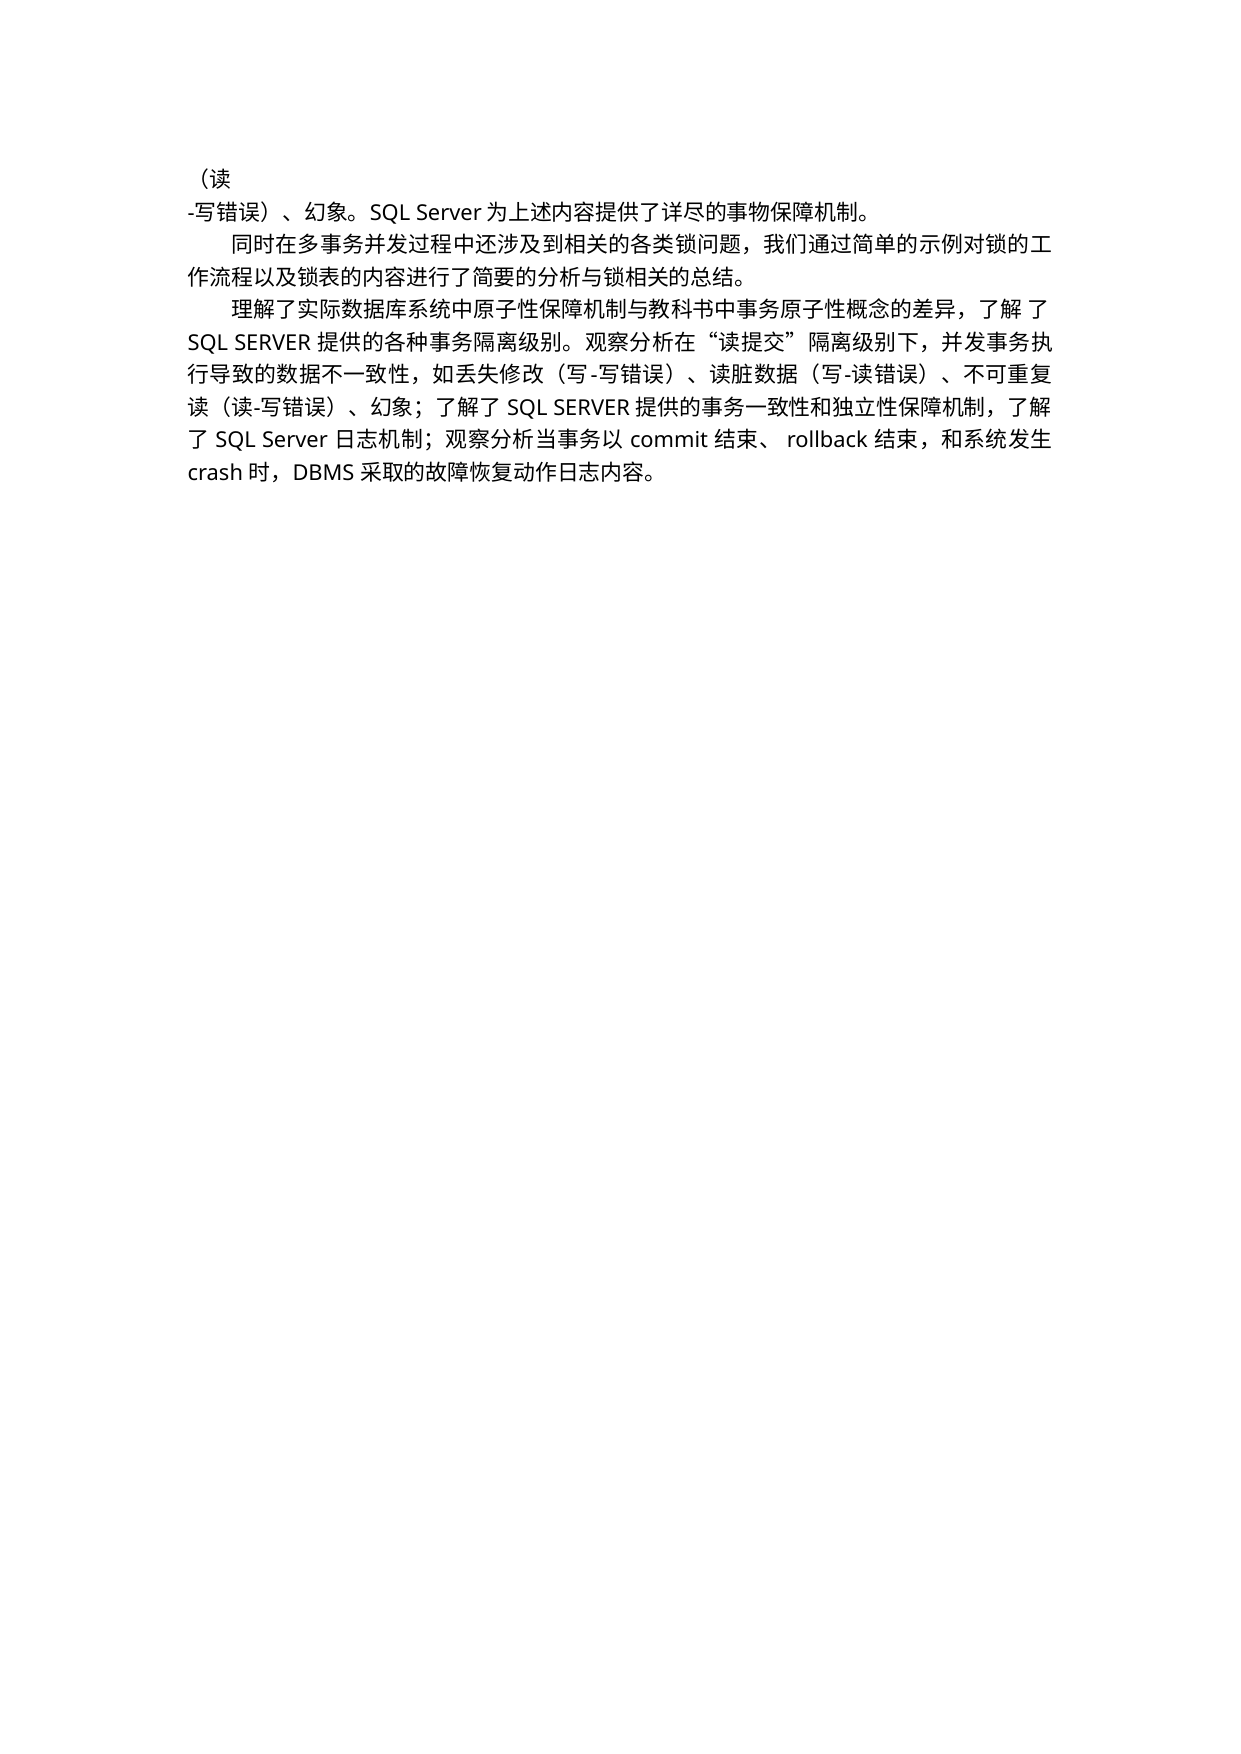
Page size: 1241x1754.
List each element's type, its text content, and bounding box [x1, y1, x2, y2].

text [187, 162, 1053, 194]
text -写错误）、幻象。SQL Server为上述内容提供了详尽的事物保障机制。 [187, 194, 1053, 227]
text 同时在多事务并发过程中还涉及到相关的各类锁问题，我们通过简单的示例对锁的工作流程以及锁表的内容进行了简要的分析与锁相关的总结。 [187, 227, 1053, 292]
text 理解了实际数据库系统中原子性保障机制与教科书中事务原子性概念的差异，了解 了SQL SERVER 提供的各种事务隔离级别。观察分析在“读提交”隔离级别下，并发事务执行导致的数据不一致性，如丢失修改（写-写错误）、读脏数据（写-读错误）、不可重复读（读-写错误）、幻象；了解了 SQL SERVER 提供的事务一致性和独立性保障机制，了解了 SQL Server 日志机制；观察分析当事务以 commit 结束、 rollback 结束，和系统发生 crash 时，DBMS 采取的故障恢复动作日志内容。 [187, 292, 1053, 487]
